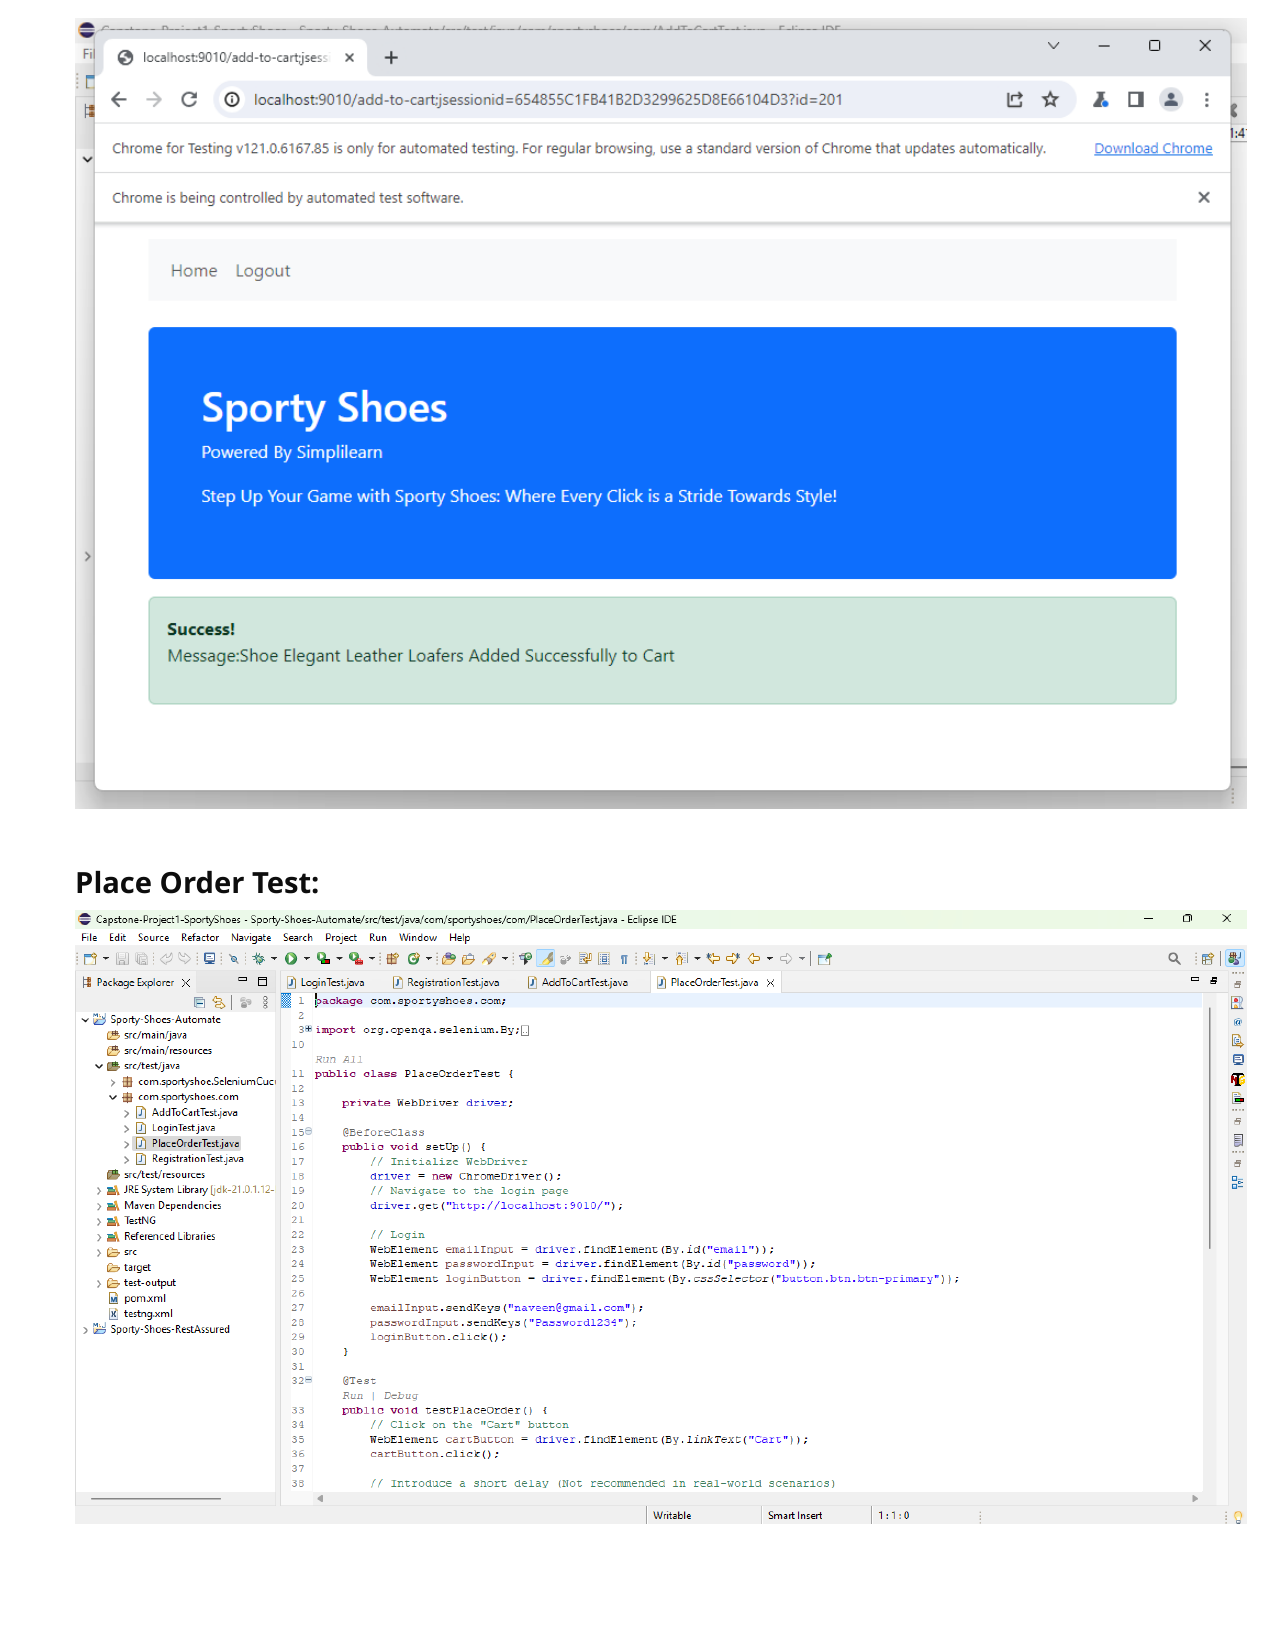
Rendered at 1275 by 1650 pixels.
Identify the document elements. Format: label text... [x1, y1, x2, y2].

text Place Order Test: [75, 862, 1228, 902]
picture [75, 18, 1247, 809]
picture [75, 910, 1247, 1524]
